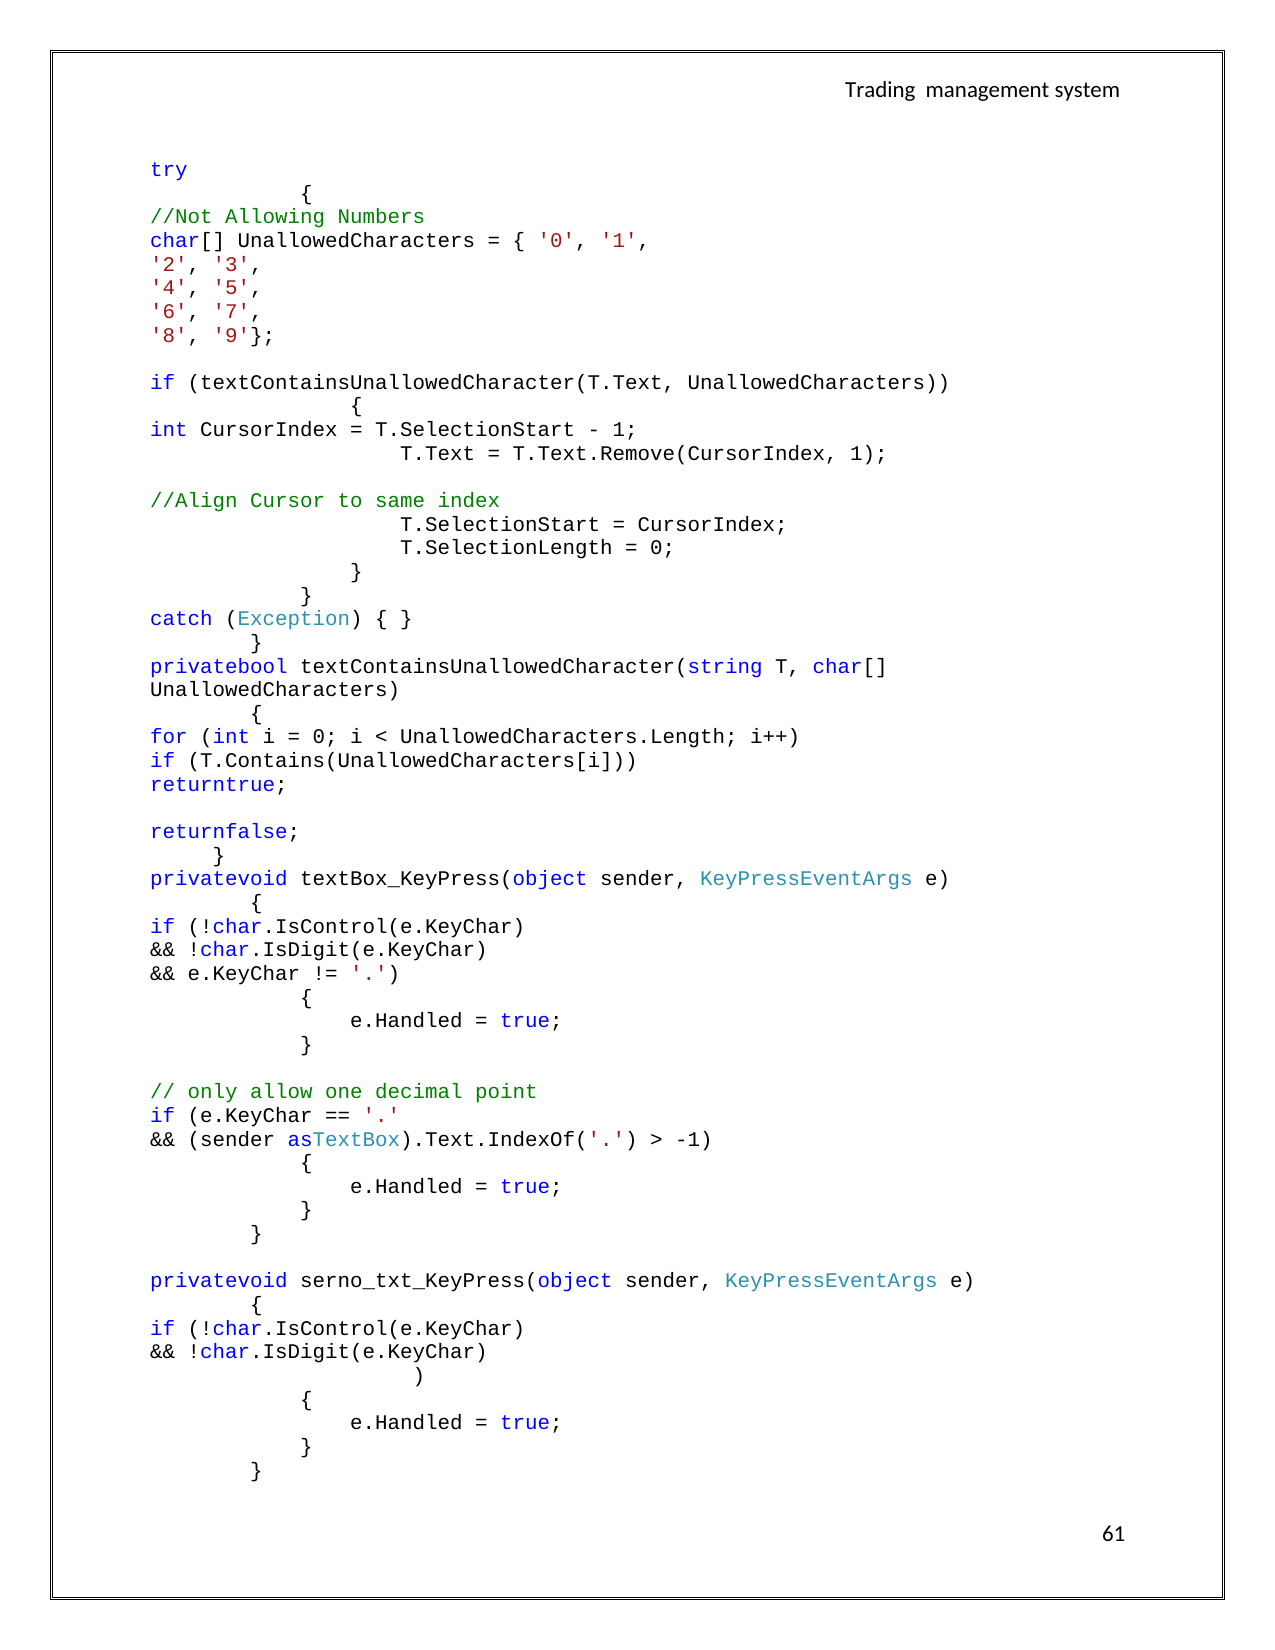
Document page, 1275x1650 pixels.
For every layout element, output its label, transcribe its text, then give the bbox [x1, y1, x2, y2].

text //Align Cursor to same index [150, 490, 1125, 514]
text try [150, 159, 1125, 183]
text '8', '9'}; [150, 324, 1125, 348]
text { [150, 987, 1125, 1010]
text '2', '3', [150, 254, 1125, 277]
text T.SelectionLength = 0; [150, 537, 1125, 561]
text { [150, 396, 1125, 419]
text { [150, 183, 1125, 206]
text for (int i = 0; i < UnallowedCharacters.Length; i++) [150, 727, 1125, 750]
text { [150, 1389, 1125, 1412]
text if (textContainsUnallowedCharacter(T.Text, UnallowedCharacters)) [150, 372, 1125, 396]
text } [150, 585, 1125, 608]
text } [150, 845, 1125, 868]
text } [150, 1436, 1125, 1459]
text //Not Allowing Numbers [150, 206, 1125, 230]
text if (!char.IsControl(e.KeyChar) [150, 1318, 1125, 1341]
text privatevoid textBox_KeyPress(object sender, KeyPressEventArgs e) [150, 868, 1125, 892]
text returnfalse; [150, 821, 1125, 845]
text if (e.KeyChar == '.' [150, 1105, 1125, 1128]
text // only allow one decimal point [150, 1081, 1125, 1105]
text '6', '7', [150, 301, 1125, 324]
text { [150, 703, 1125, 727]
text returntrue; [150, 774, 1125, 797]
text e.Handled = true; [150, 1412, 1125, 1436]
text } [150, 1199, 1125, 1223]
text && !char.IsDigit(e.KeyChar) [150, 939, 1125, 963]
text catch (Exception) { } [150, 608, 1125, 632]
text } [150, 1223, 1125, 1247]
text } [150, 561, 1125, 585]
text char[] UnallowedCharacters = { '0', '1', [150, 230, 1125, 254]
text && e.KeyChar != '.') [150, 963, 1125, 987]
text } [150, 632, 1125, 656]
text && (sender asTextBox).Text.IndexOf('.') > -1) [150, 1128, 1125, 1152]
text } [150, 1034, 1125, 1058]
text { [150, 1294, 1125, 1318]
text T.SelectionStart = CursorIndex; [150, 514, 1125, 537]
text if (T.Contains(UnallowedCharacters[i])) [150, 750, 1125, 774]
text int CursorIndex = T.SelectionStart - 1; [150, 419, 1125, 443]
text if (!char.IsControl(e.KeyChar) [150, 916, 1125, 939]
text ) [150, 1365, 1125, 1389]
text privatebool textContainsUnallowedCharacter(string T, char[] UnallowedCharacters) [150, 656, 1125, 703]
text { [150, 1152, 1125, 1176]
text { [150, 892, 1125, 916]
text privatevoid serno_txt_KeyPress(object sender, KeyPressEventArgs e) [150, 1270, 1125, 1294]
text e.Handled = true; [150, 1176, 1125, 1199]
text e.Handled = true; [150, 1010, 1125, 1034]
text '4', '5', [150, 277, 1125, 301]
text } [150, 1459, 1125, 1483]
text T.Text = T.Text.Remove(CursorIndex, 1); [150, 443, 1125, 466]
text && !char.IsDigit(e.KeyChar) [150, 1341, 1125, 1365]
